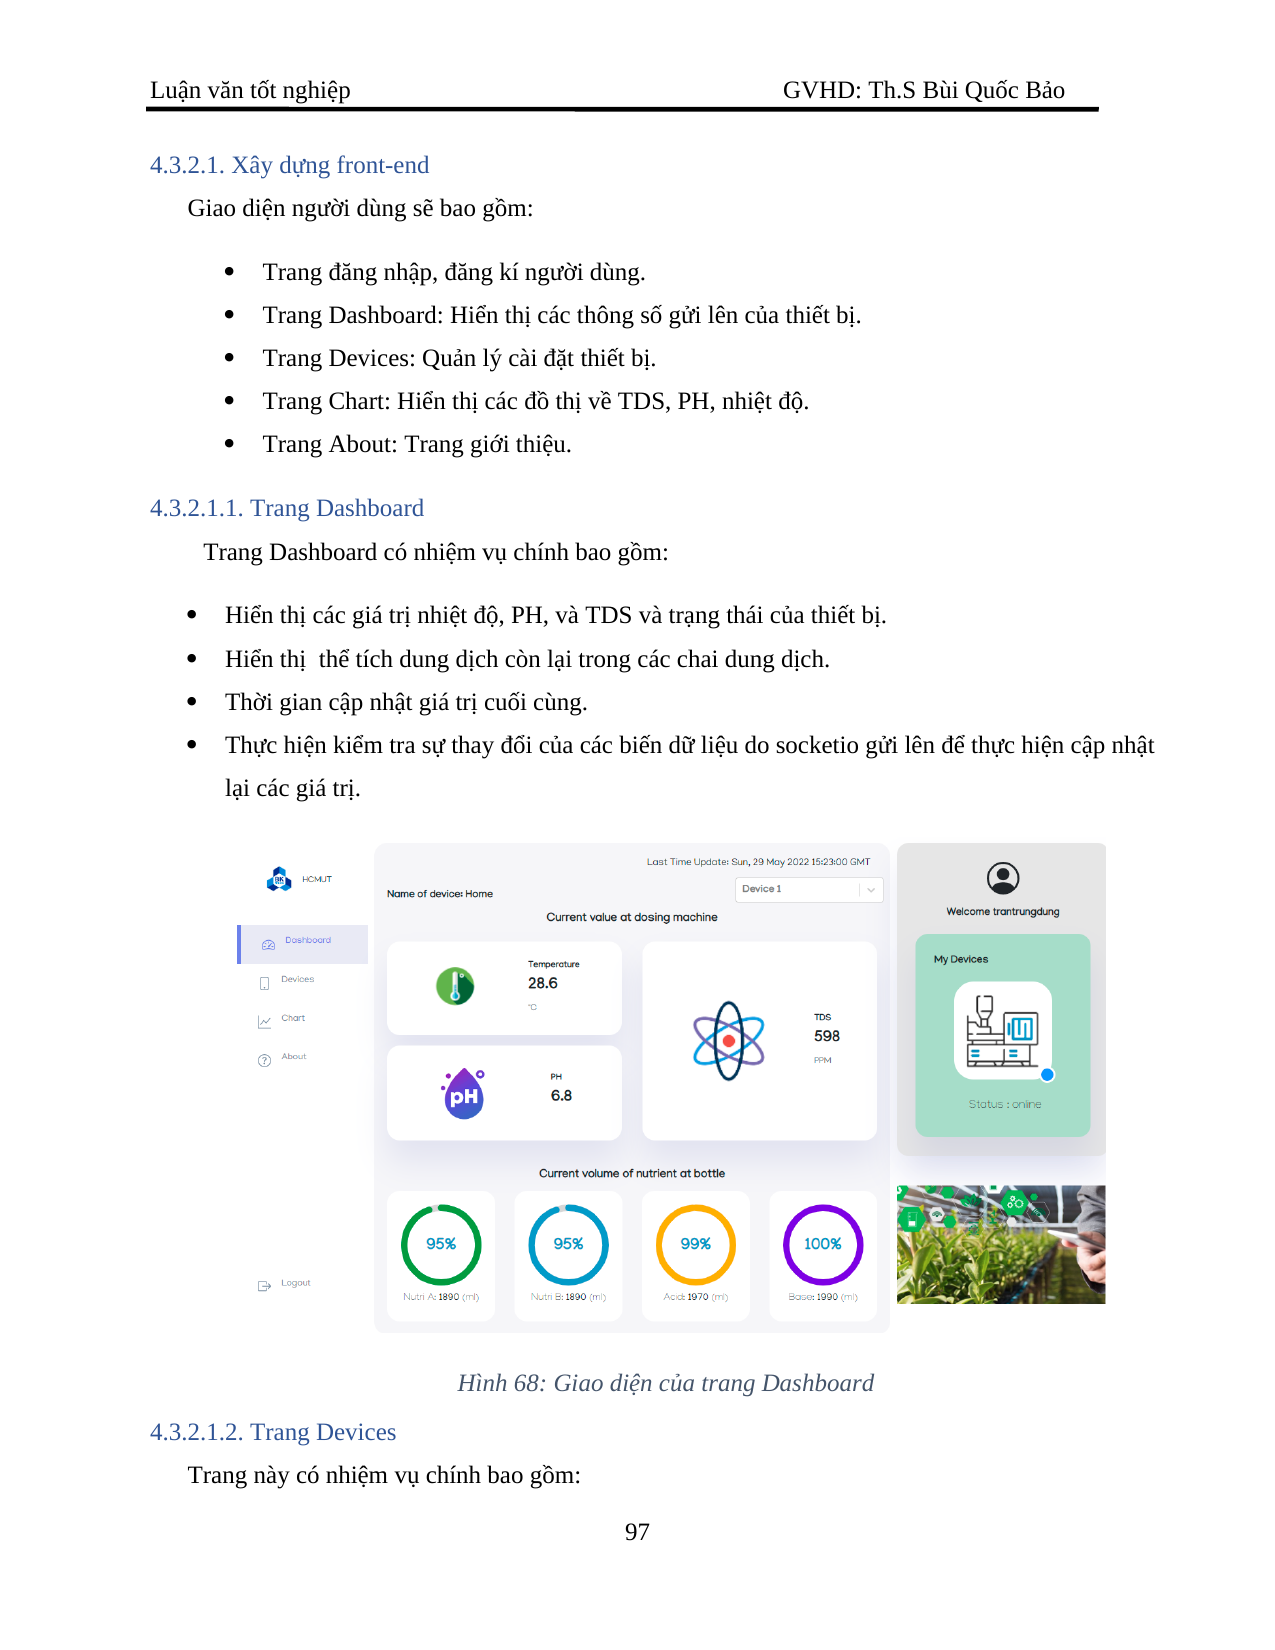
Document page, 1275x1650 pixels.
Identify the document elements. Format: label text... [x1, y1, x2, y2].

list Trang Devices: Quản lý cài đặt thiết bị. [225, 343, 1184, 372]
list Trang Chart: Hiển thị các đồ thị về TDS, PH, nhiệt độ. [225, 386, 1184, 415]
subtitle 4.3.2.1. Xây dựng front-end [150, 150, 1125, 179]
list Trang đăng nhập, đăng kí người dùng. [225, 257, 1184, 286]
list Thời gian cập nhật giá trị cuối cùng. [187, 687, 1184, 716]
list Hiển thị thể tích dung dịch còn lại trong các chai dung dịch. [187, 644, 1184, 672]
list Thực hiện kiểm tra sự thay đổi của các biến dữ liệu do socketio gửi lên để thực hiện cập nhật lại các giá trị. [187, 730, 1184, 802]
subtitle 4.3.2.1.1. Trang Dashboard [150, 493, 1125, 522]
subtitle 4.3.2.1.2. Trang Devices [150, 1417, 1125, 1446]
text Trang này có nhiệm vụ chính bao gồm: [150, 1461, 1184, 1489]
list Trang Dashboard: Hiển thị các thông số gửi lên của thiết bị. [225, 300, 1184, 329]
list Hiển thị các giá trị nhiệt độ, PH, và TDS và trạng thái của thiết bị. [187, 601, 1184, 629]
text Trang Dashboard có nhiệm vụ chính bao gồm: [150, 537, 1184, 565]
picture [227, 837, 1106, 1333]
text Giao diện người dùng sẽ bao gồm: [150, 193, 1184, 222]
list Trang About: Trang giới thiệu. [225, 429, 1184, 458]
